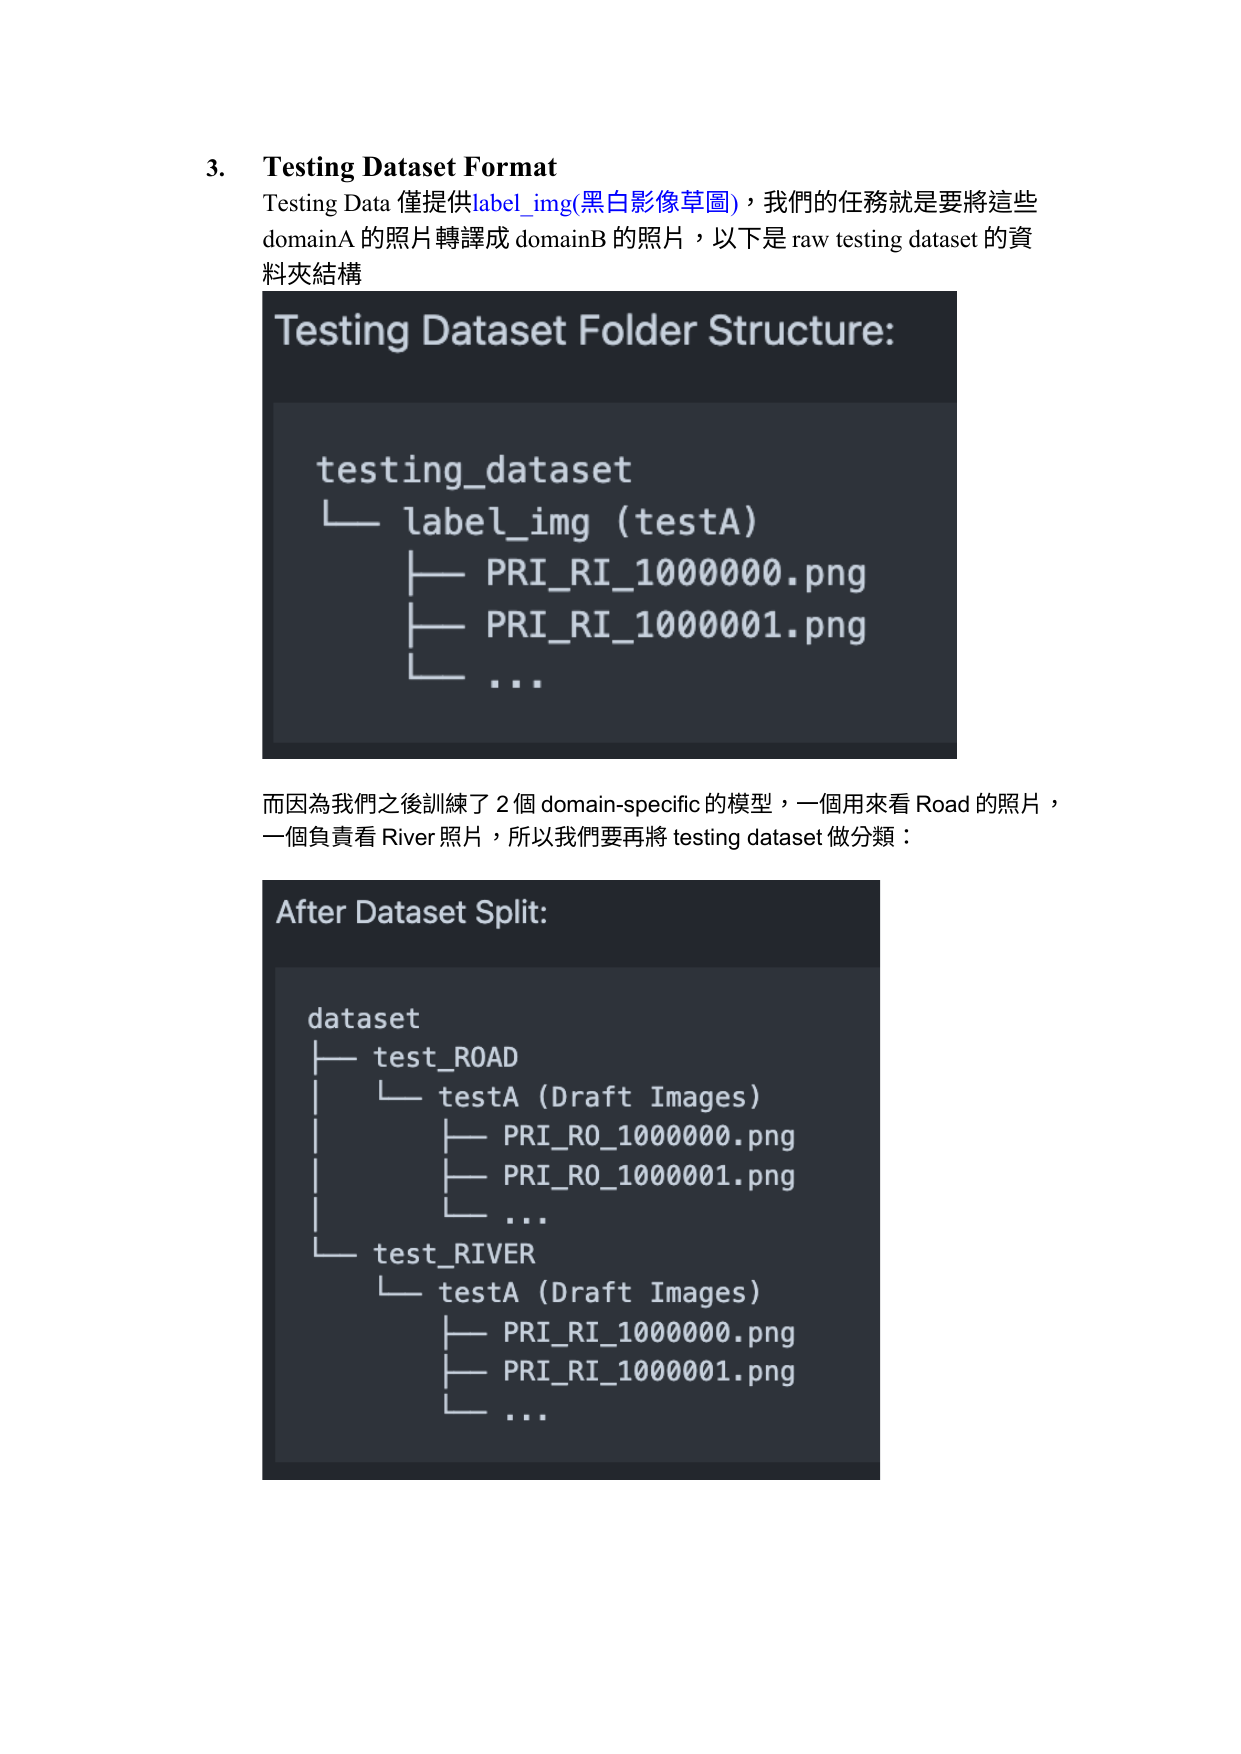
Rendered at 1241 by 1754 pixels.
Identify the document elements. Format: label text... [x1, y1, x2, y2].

picture [262, 291, 957, 759]
list Testing Dataset Format [225, 150, 1053, 182]
picture [262, 880, 880, 1480]
